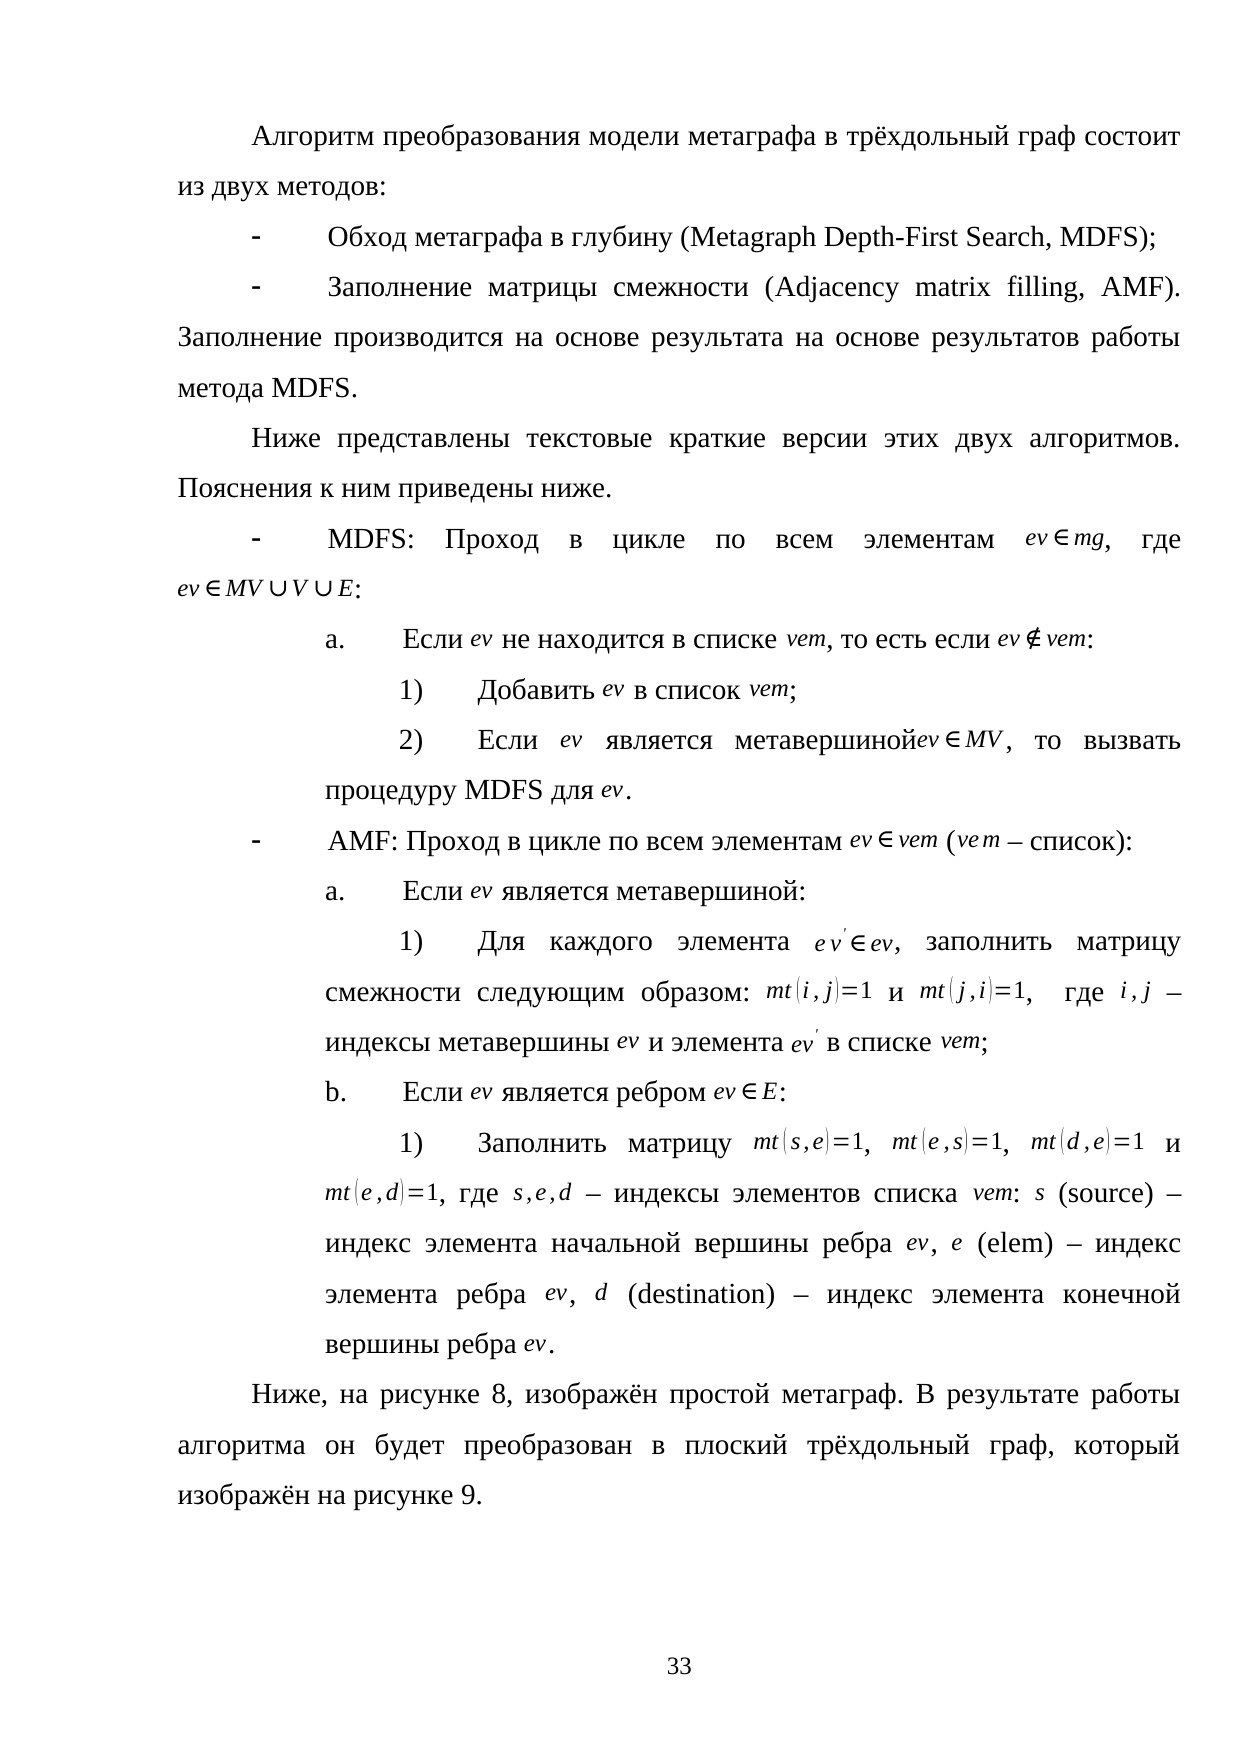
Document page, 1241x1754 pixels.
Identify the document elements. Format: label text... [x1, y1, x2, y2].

list Если не находится в списке , то есть если : [251, 622, 1181, 655]
list Добавить в список ; [325, 672, 1181, 705]
text Алгоритм преобразования модели метаграфа в трёхдольный граф состоит из двух методов: [177, 118, 1181, 202]
list Если является ребром : [251, 1074, 1181, 1108]
list MDFS: Проход в цикле по всем элементам , где : [177, 521, 1181, 605]
list Заполнить матрицу , , и , где – индексы элементов списка : (source) – индекс элемента начальной вершины ребра , (elem) – индекс элемента ребра , (destination) – индекс элемента конечной вершины ребра . [325, 1125, 1181, 1360]
text Ниже, на рисунке 8, изображён простой метаграф. В результате работы алгоритма он будет преобразован в плоский трёхдольный граф, который изображён на рисунке 9. [177, 1376, 1181, 1511]
list Заполнение матрицы смежности (Adjacency matrix filling, AMF). Заполнение производится на основе результата на основе результатов работы метода MDFS. [177, 269, 1181, 403]
list Если является метавершиной: [251, 873, 1181, 907]
list Если является метавершиной, то вызвать процедуру MDFS для . [325, 722, 1181, 806]
list Для каждого элемента , заполнить матрицу смежности следующим образом: и , где – индексы метавершины и элемента в списке ; [325, 923, 1181, 1058]
list AMF: Проход в цикле по всем элементам ( – список): [177, 823, 1181, 856]
list Обход метаграфа в глубину (Metagraph Depth-First Search, MDFS); [177, 219, 1181, 252]
text Ниже представлены текстовые краткие версии этих двух алгоритмов. Пояснения к ним приведены ниже. [177, 420, 1181, 504]
